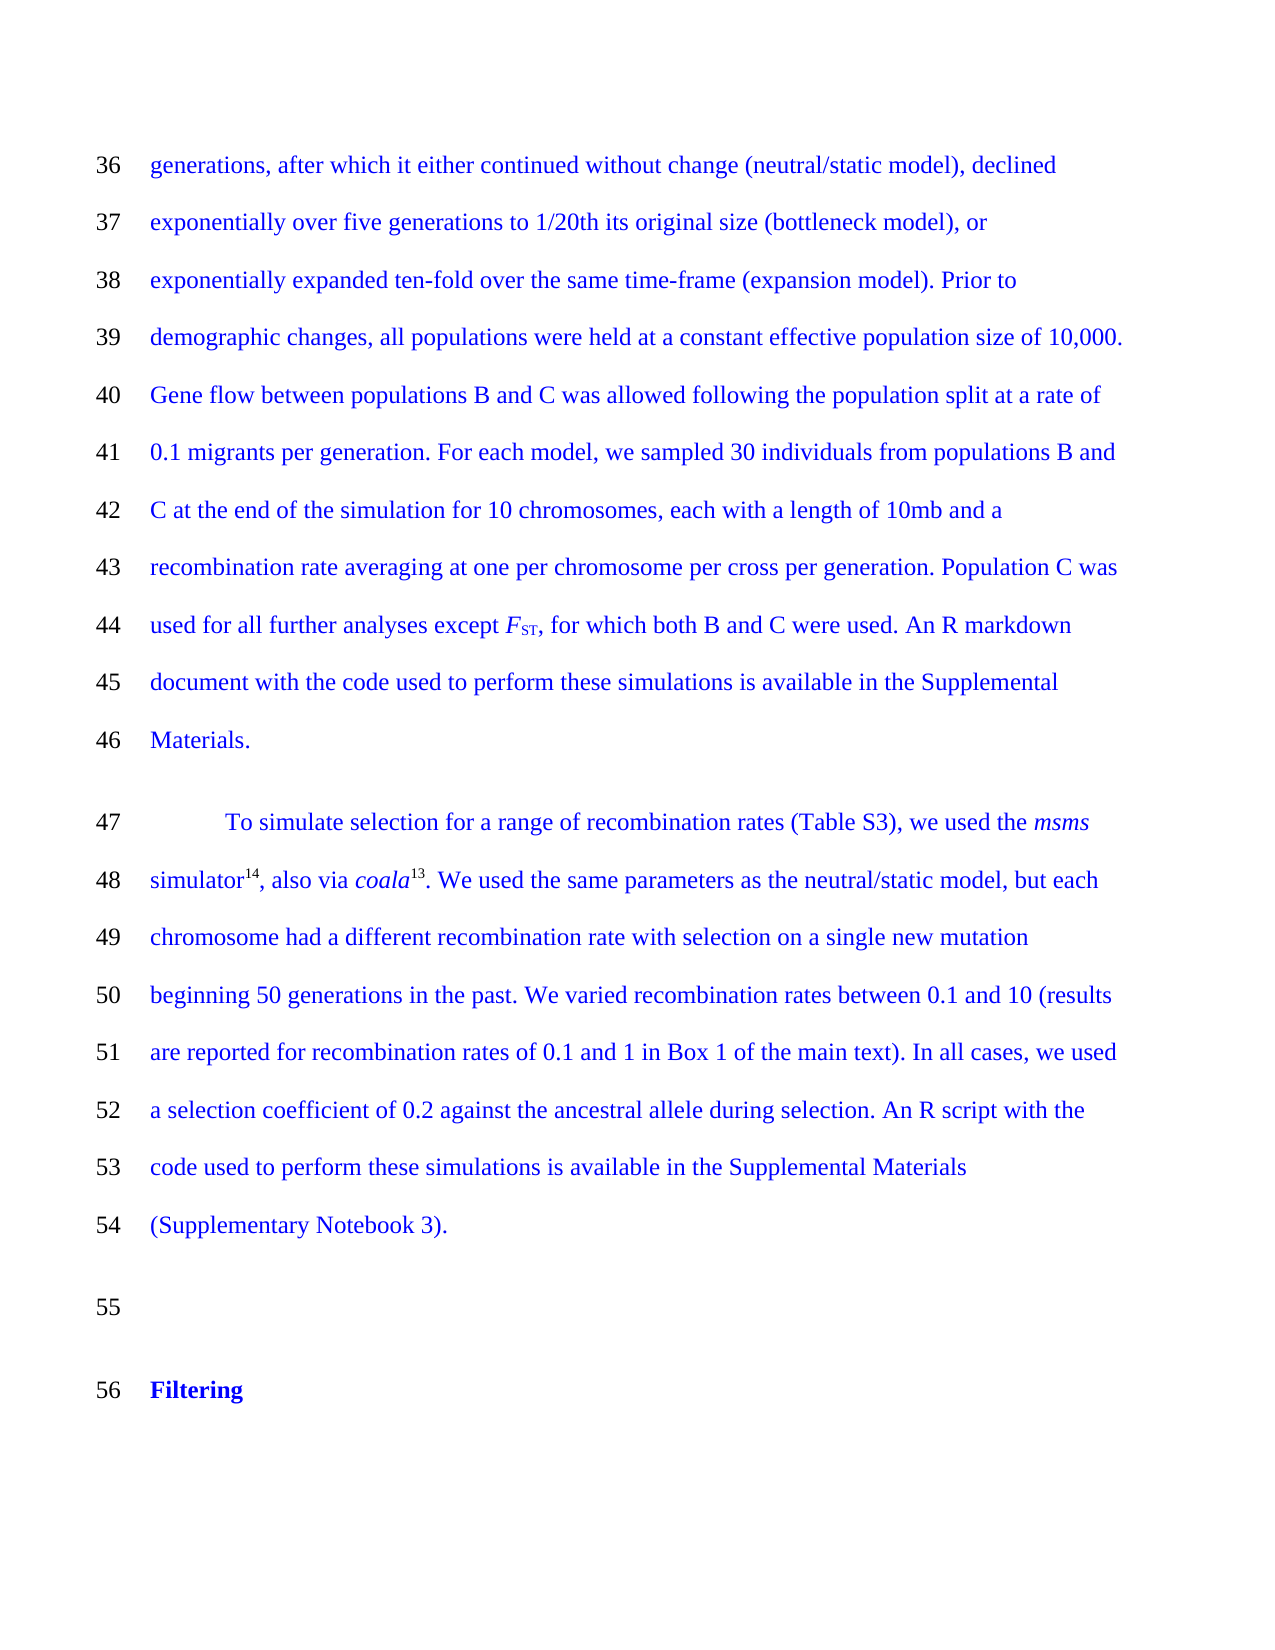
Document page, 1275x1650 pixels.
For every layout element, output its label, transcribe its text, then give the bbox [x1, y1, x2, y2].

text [150, 150, 1125, 754]
text To simulate selection for a range of recombination rates (Table S3), we used the msms simulator14, also via coala13. We used the same parameters as the neutral/static model, but each chromosome had a different recombination rate with selection on a single new mutation beginning 50 generations in the past. We varied recombination rates between 0.1 and 10 (results are reported for recombination rates of 0.1 and 1 in Box 1 of the main text). In all cases, we used a selection coefficient of 0.2 against the ancestral allele during selection. An R script with the code used to perform these simulations is available in the Supplemental Materials (Supplementary Notebook 3). [150, 807, 1125, 1239]
text Filtering [150, 1375, 1125, 1404]
